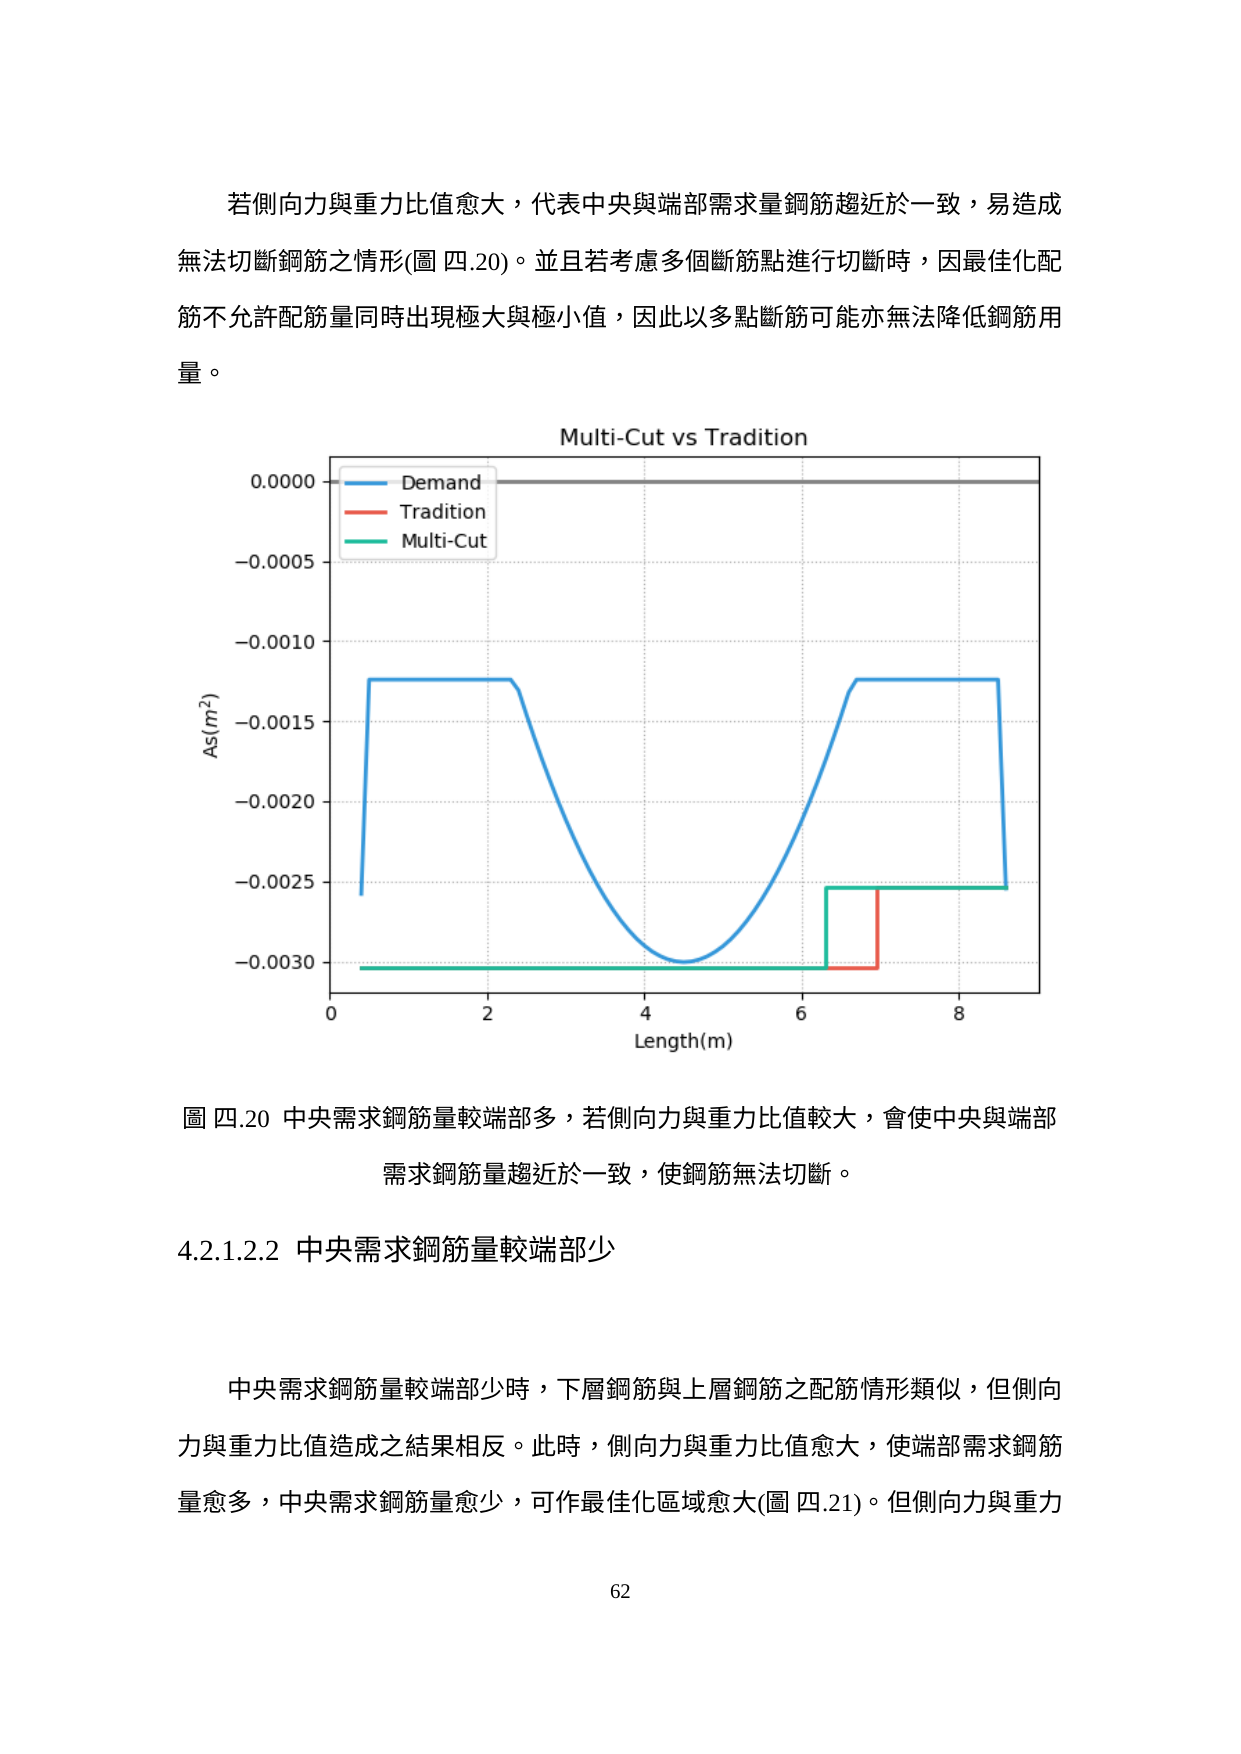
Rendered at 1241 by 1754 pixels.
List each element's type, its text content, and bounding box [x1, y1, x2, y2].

subtitle 中央需求鋼筋量較端部少 [177, 1210, 1063, 1285]
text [177, 1369, 1063, 1519]
picture [177, 408, 1063, 1073]
